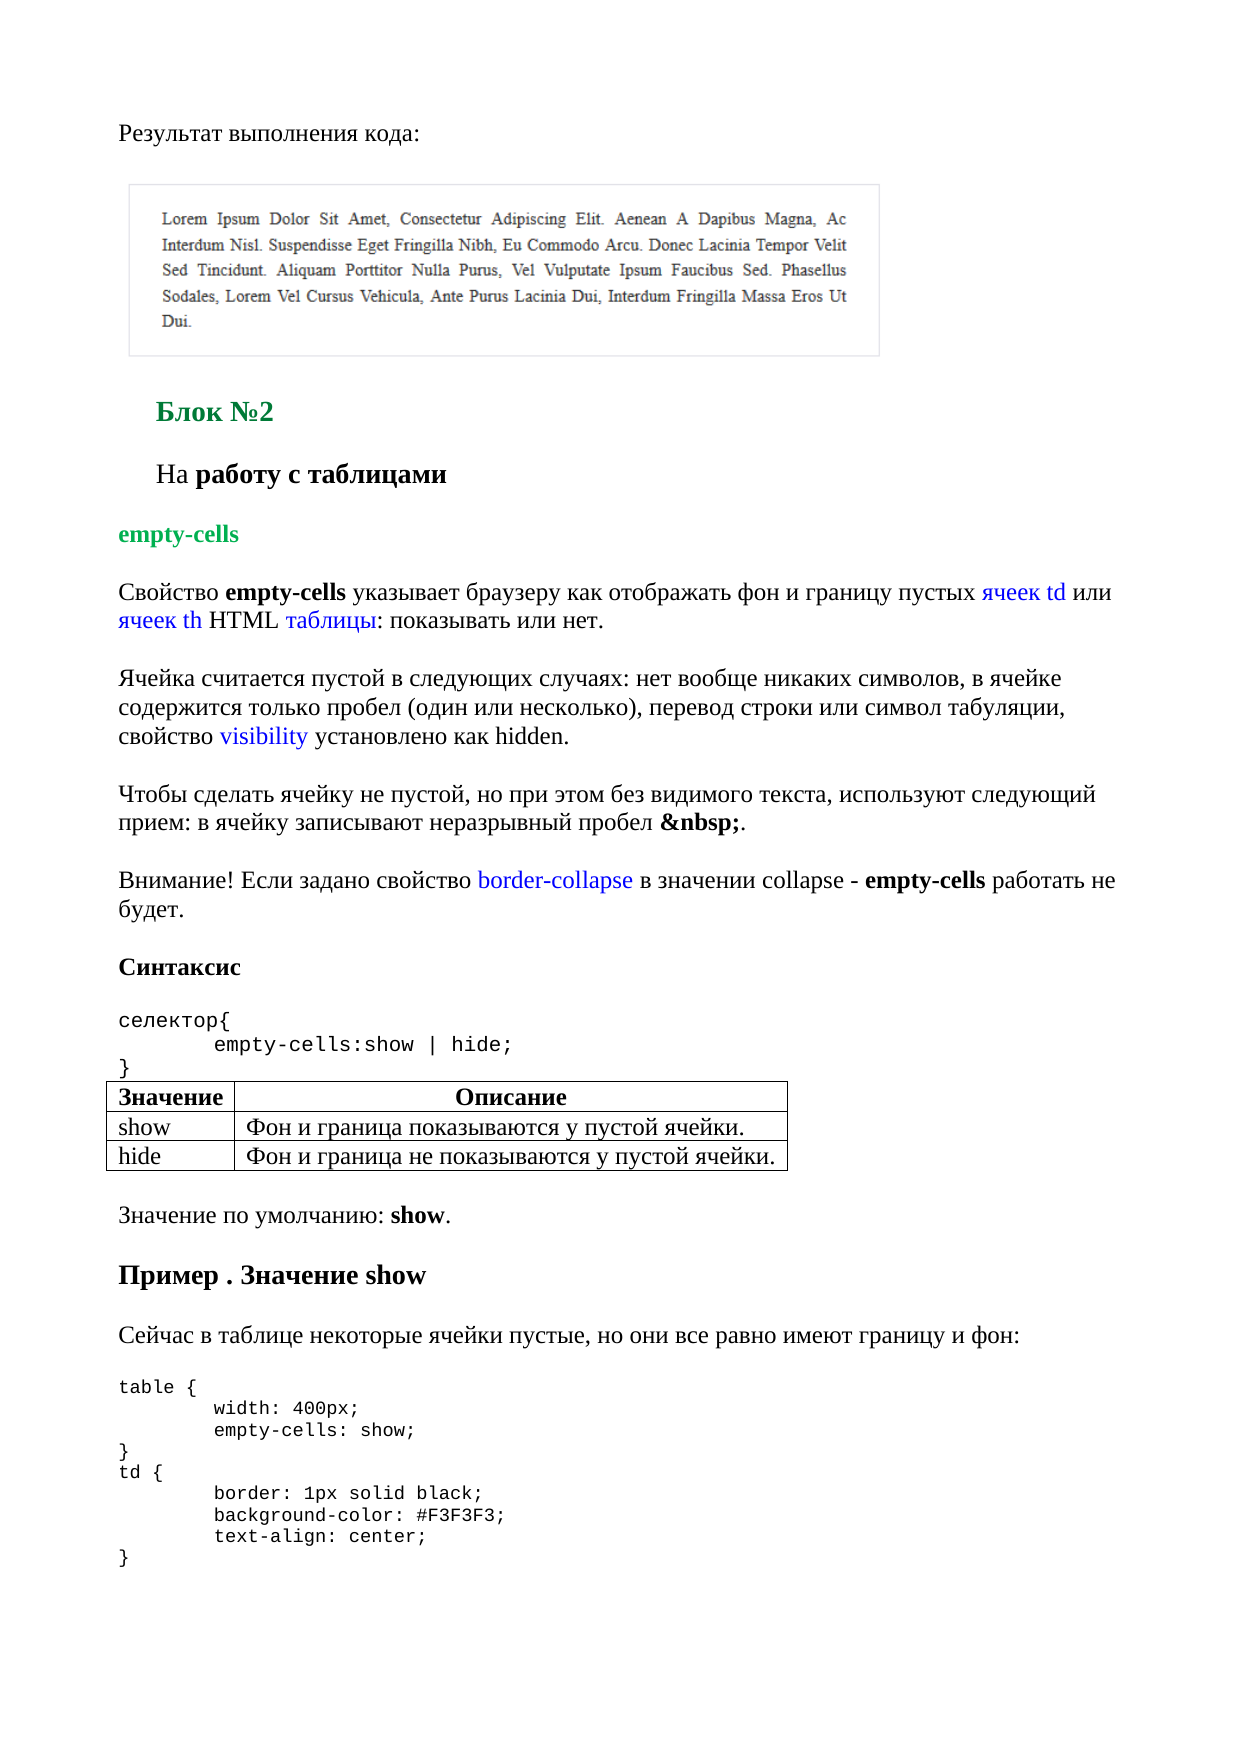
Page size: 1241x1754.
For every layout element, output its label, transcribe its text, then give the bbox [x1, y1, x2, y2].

text empty-cells: show; [118, 1420, 1152, 1442]
text empty-cells [118, 519, 1152, 547]
text td { [118, 1463, 1152, 1484]
text text-align: center; [118, 1527, 1152, 1548]
text На работу с таблицами [156, 457, 1152, 489]
text Значение по умолчанию: show. [118, 1200, 1152, 1229]
table_header Описание [235, 1082, 787, 1111]
text Чтобы сделать ячейку не пустой, но при этом без видимого текста, используют следующий прием: в ячейку записывают неразрывный пробел &nbsp;. [118, 779, 1152, 836]
table_cell hide [107, 1141, 234, 1170]
text } [118, 1442, 1152, 1463]
text } [118, 1057, 1152, 1081]
table_header Значение [107, 1082, 234, 1111]
text Результат выполнения кода: [118, 118, 1152, 147]
text Внимание! Если задано свойство border-collapse в значении collapse - empty-cells работать не будет. [118, 865, 1152, 923]
subtitle Блок №2 [156, 394, 1152, 428]
text Синтаксис [118, 952, 1152, 981]
text width: 400px; [118, 1399, 1152, 1420]
text border: 1px solid black; [118, 1484, 1152, 1505]
text селектор{ [118, 1010, 1152, 1033]
subtitle Пример . Значение show [118, 1258, 1152, 1291]
text Свойство empty-cells указывает браузеру как отображать фон и границу пустых ячеек td или ячеек th HTML таблицы: показывать или нет. [118, 577, 1152, 634]
text Ячейка считается пустой в следующих случаях: нет вообще никаких символов, в ячейке содержится только пробел (один или несколько), перевод строки или символ табуляции, свойство visibility установлено как hidden. [118, 663, 1152, 749]
table_cell show [107, 1112, 234, 1140]
text empty-cells:show | hide; [118, 1033, 1152, 1057]
table_cell Фон и граница не показываются у пустой ячейки. [235, 1141, 787, 1170]
text table { [118, 1378, 1152, 1399]
text background-color: #F3F3F3; [118, 1505, 1152, 1527]
text Сейчас в таблице некоторые ячейки пустые, но они все равно имеют границу и фон: [118, 1320, 1152, 1349]
table_cell Фон и граница показываются у пустой ячейки. [235, 1112, 787, 1140]
text } [118, 1548, 1152, 1569]
picture [118, 176, 883, 366]
